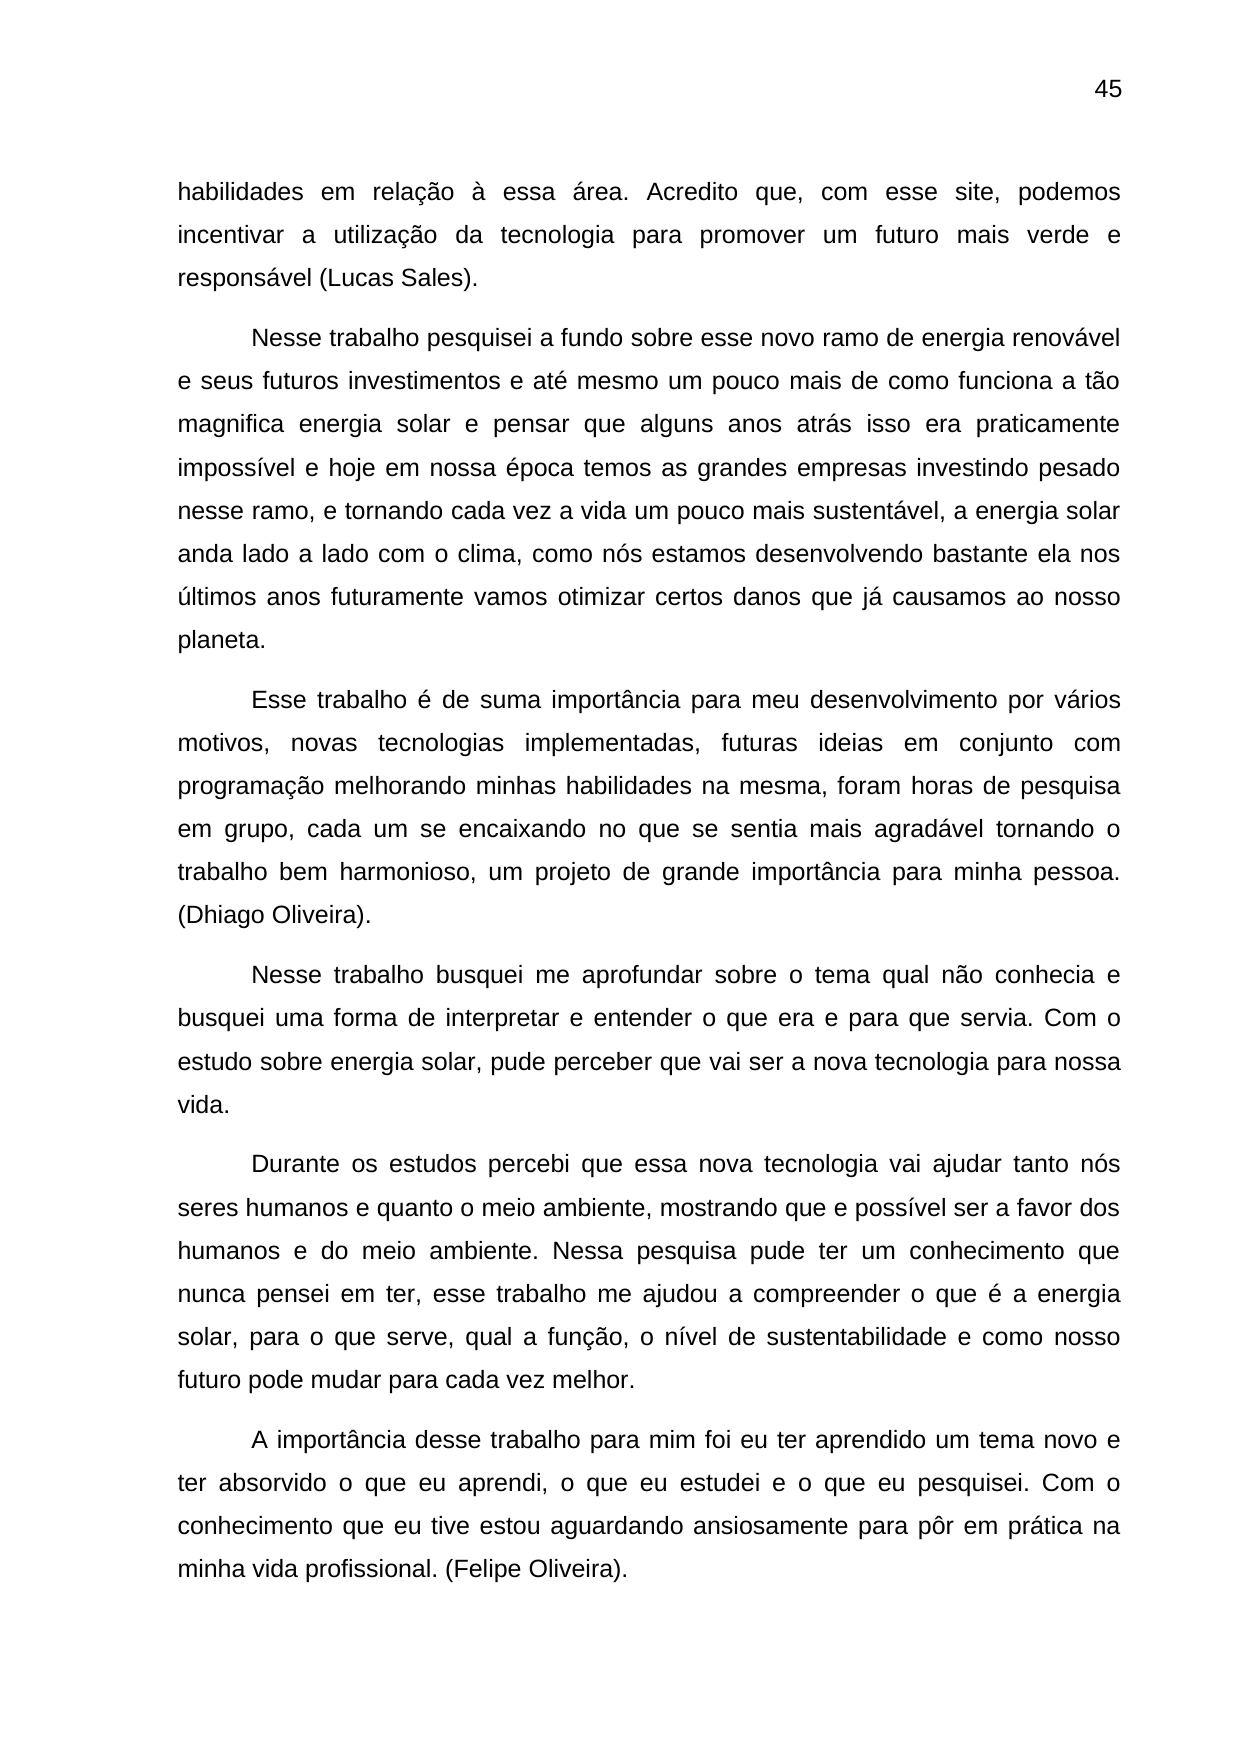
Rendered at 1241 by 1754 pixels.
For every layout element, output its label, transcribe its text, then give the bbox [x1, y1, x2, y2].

text Durante os estudos percebi que essa nova tecnologia vai ajudar tanto nós seres humanos e quanto o meio ambiente, mostrando que e possível ser a favor dos humanos e do meio ambiente. Nessa pesquisa pude ter um conhecimento que nunca pensei em ter, esse trabalho me ajudou a compreender o que é a energia solar, para o que serve, qual a função, o nível de sustentabilidade e como nosso futuro pode mudar para cada vez melhor. [177, 1149, 1122, 1394]
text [177, 177, 1122, 292]
text Nesse trabalho busquei me aprofundar sobre o tema qual não conhecia e busquei uma forma de interpretar e entender o que era e para que servia. Com o estudo sobre energia solar, pude perceber que vai ser a nova tecnologia para nossa vida. [177, 960, 1122, 1118]
text Nesse trabalho pesquisei a fundo sobre esse novo ramo de energia renovável e seus futuros investimentos e até mesmo um pouco mais de como funciona a tão magnifica energia solar e pensar que alguns anos atrás isso era praticamente impossível e hoje em nossa época temos as grandes empresas investindo pesado nesse ramo, e tornando cada vez a vida um pouco mais sustentável, a energia solar anda lado a lado com o clima, como nós estamos desenvolvendo bastante ela nos últimos anos futuramente vamos otimizar certos danos que já causamos ao nosso planeta. [177, 323, 1122, 654]
text A importância desse trabalho para mim foi eu ter aprendido um tema novo e ter absorvido o que eu aprendi, o que eu estudei e o que eu pesquisei. Com o conhecimento que eu tive estou aguardando ansiosamente para pôr em prática na minha vida profissional. (Felipe Oliveira). [177, 1425, 1122, 1583]
text Esse trabalho é de suma importância para meu desenvolvimento por vários motivos, novas tecnologias implementadas, futuras ideias em conjunto com programação melhorando minhas habilidades na mesma, foram horas de pesquisa em grupo, cada um se encaixando no que se sentia mais agradável tornando o trabalho bem harmonioso, um projeto de grande importância para minha pessoa. (Dhiago Oliveira). [177, 685, 1122, 929]
